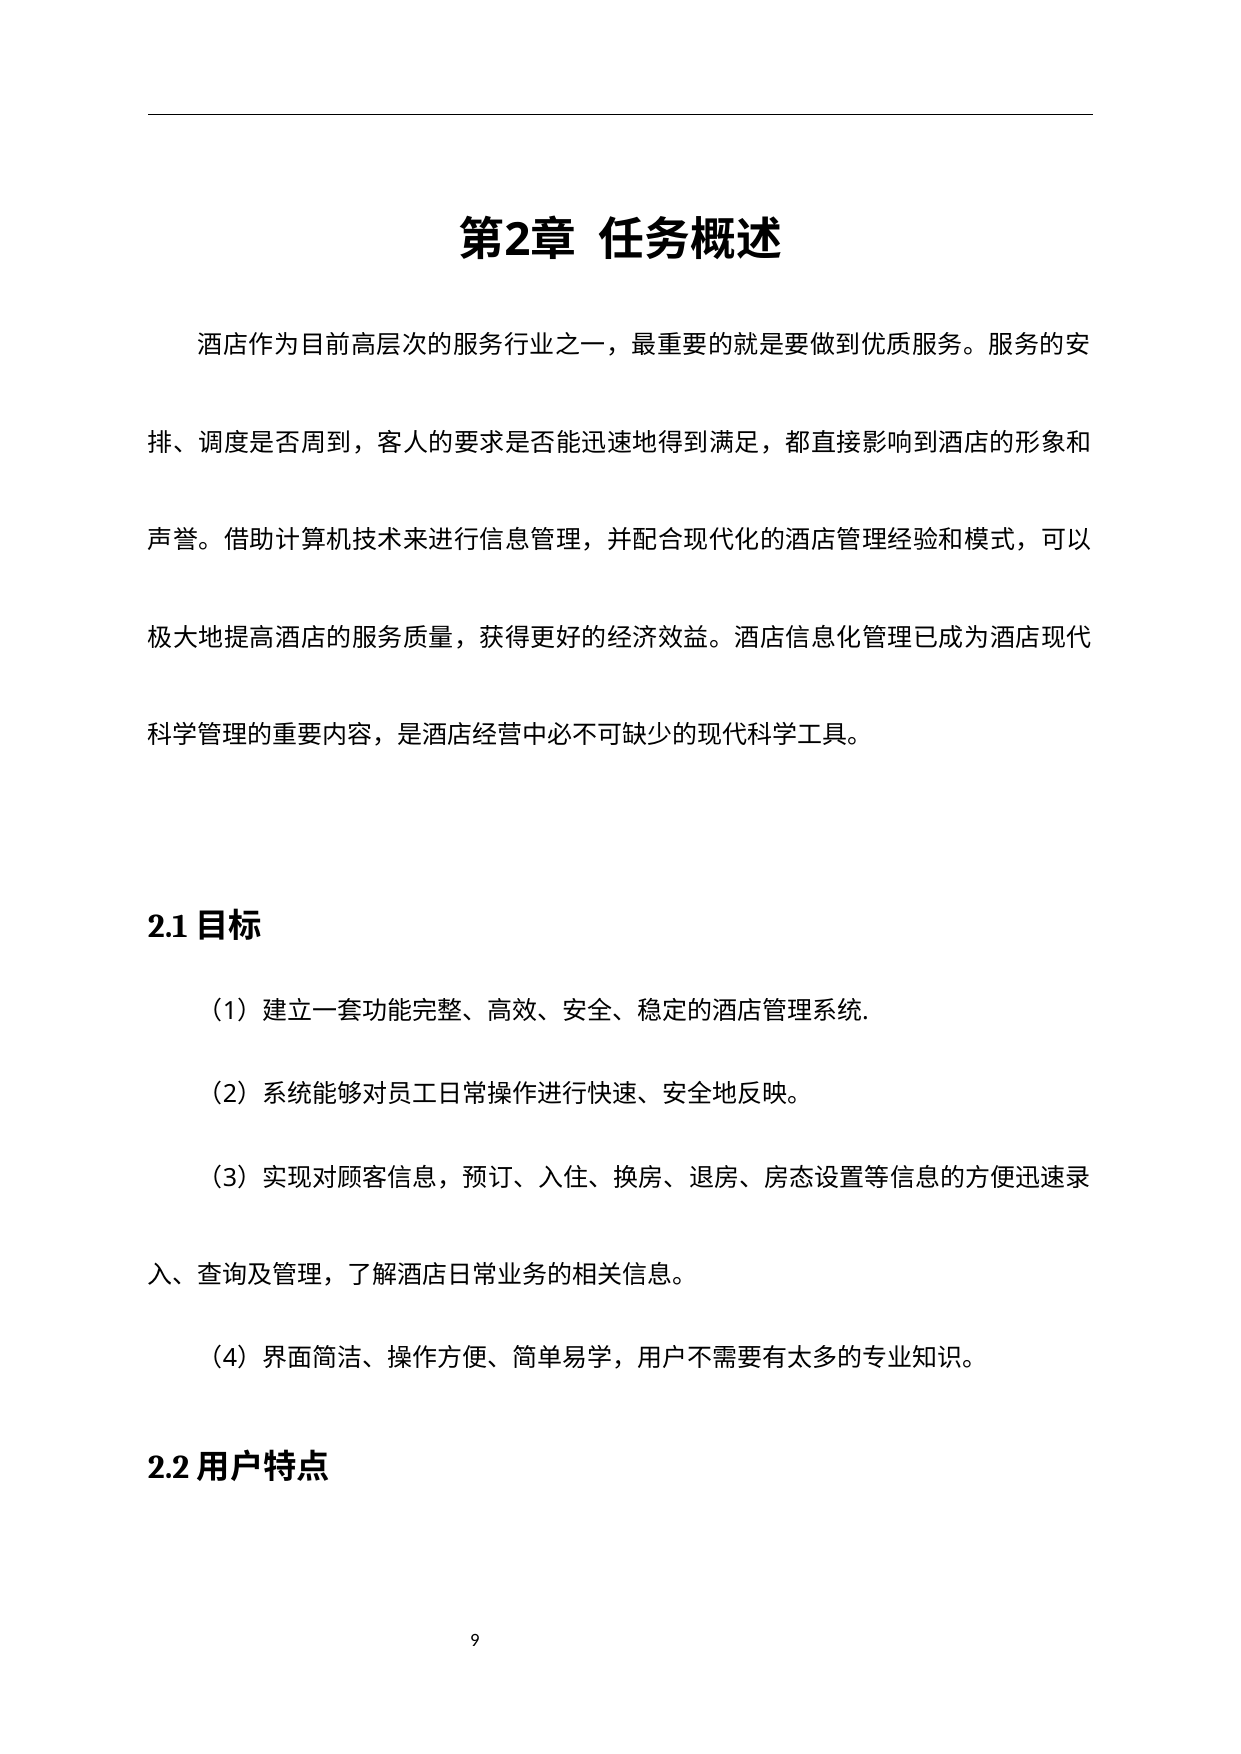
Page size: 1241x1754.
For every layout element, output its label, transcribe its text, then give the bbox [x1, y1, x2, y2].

text 酒店作为目前高层次的服务行业之一，最重要的就是要做到优质服务。服务的安排、调度是否周到，客人的要求是否能迅速地得到满足，都直接影响到酒店的形象和声誉。借助计算机技术来进行信息管理，并配合现代化的酒店管理经验和模式，可以极大地提高酒店的服务质量，获得更好的经济效益。酒店信息化管理已成为酒店现代科学管理的重要内容，是酒店经营中必不可缺少的现代科学工具。 [148, 311, 1093, 766]
subtitle 2.2 用户特点 [148, 1431, 1093, 1496]
subtitle 任务概述 [148, 187, 1093, 284]
text （4）界面简洁、操作方便、简单易学，用户不需要有太多的专业知识。 [148, 1323, 1093, 1388]
text （1）建立一套功能完整、高效、安全、稳定的酒店管理系统. [148, 976, 1093, 1041]
text （2）系统能够对员工日常操作进行快速、安全地反映。 [148, 1059, 1093, 1124]
text （3）实现对顾客信息，预订、入住、换房、退房、房态设置等信息的方便迅速录入、查询及管理，了解酒店日常业务的相关信息。 [148, 1143, 1093, 1305]
subtitle 2.1 目标 [148, 891, 1093, 956]
